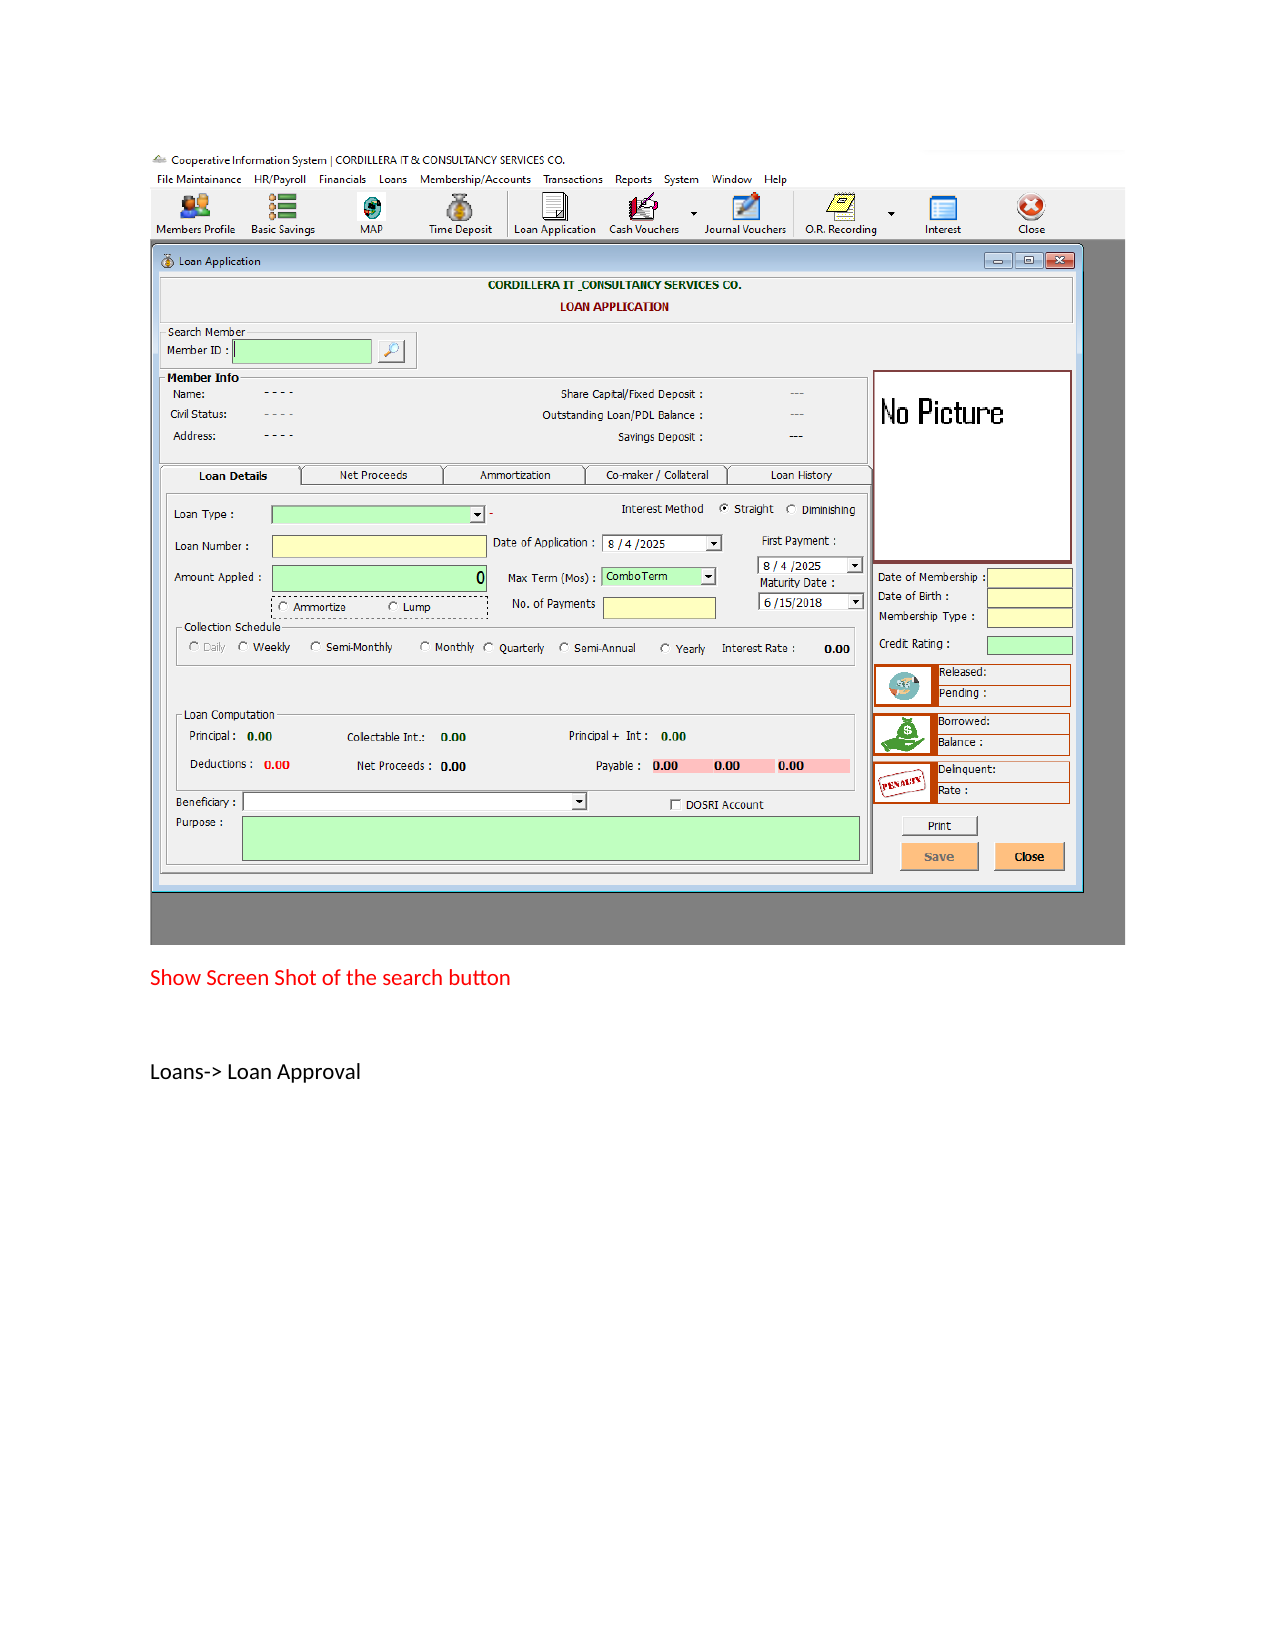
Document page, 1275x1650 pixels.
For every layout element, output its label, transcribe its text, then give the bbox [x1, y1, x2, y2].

text Loans-> Loan Approval [150, 1057, 1125, 1085]
picture [150, 150, 1125, 945]
list Show Screen Shot of the search button [150, 963, 1125, 991]
